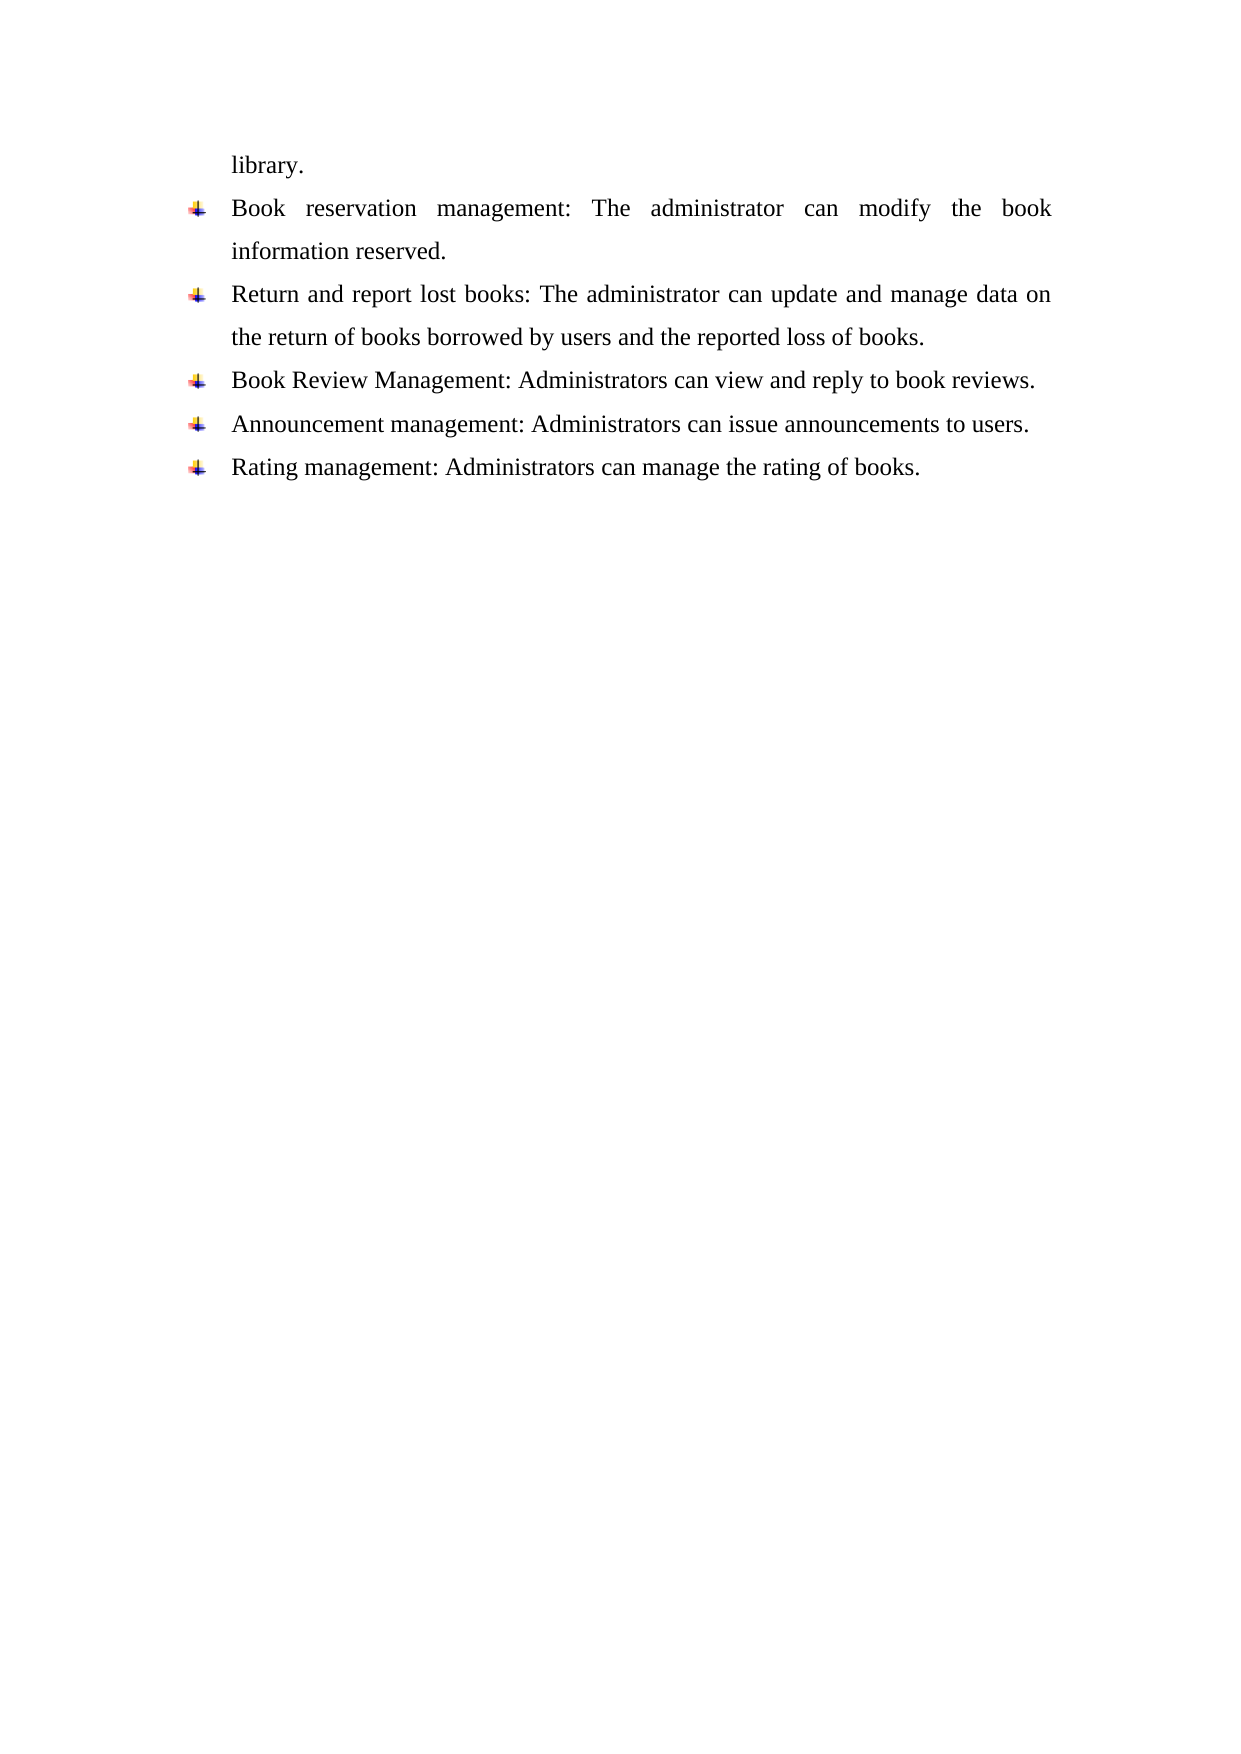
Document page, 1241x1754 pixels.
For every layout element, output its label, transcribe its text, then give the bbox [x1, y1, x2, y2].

list Announcement management: Administrators can issue announcements to users. [187, 409, 1053, 437]
picture [188, 372, 206, 389]
picture [188, 458, 206, 476]
list Book reservation management: The administrator can modify the book information reserved. [187, 193, 1053, 265]
list Return and report lost books: The administrator can update and manage data on the return of books borrowed by users and the reported loss of books. [187, 279, 1053, 351]
picture [188, 286, 206, 303]
list Rating management: Administrators can manage the rating of books. [187, 452, 1053, 481]
list Book Review Management: Administrators can view and reply to book reviews. [187, 366, 1053, 394]
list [187, 150, 1053, 179]
picture [188, 199, 206, 217]
picture [188, 415, 206, 432]
